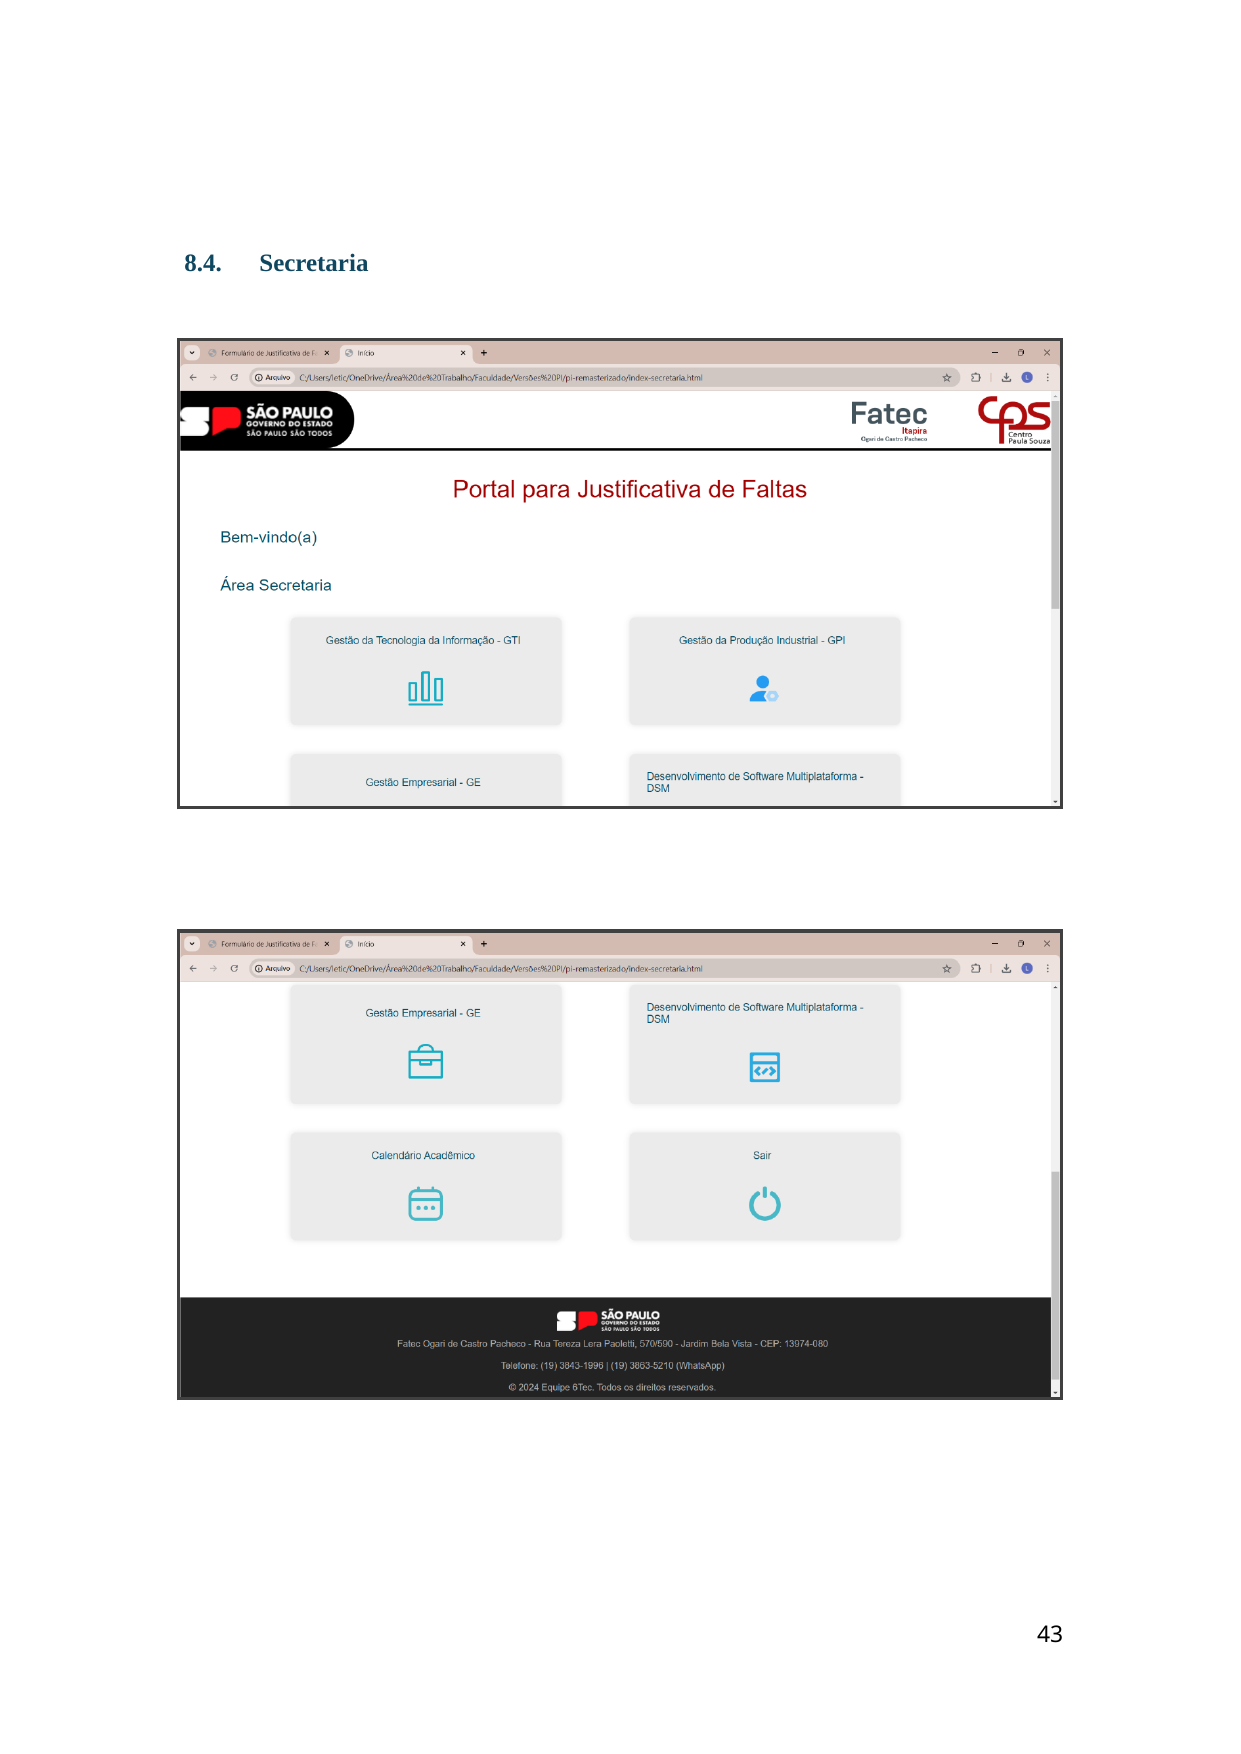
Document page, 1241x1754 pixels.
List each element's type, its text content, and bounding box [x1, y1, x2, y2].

picture [180, 933, 1060, 1397]
picture [180, 341, 1060, 806]
subtitle Secretaria [184, 248, 1063, 277]
